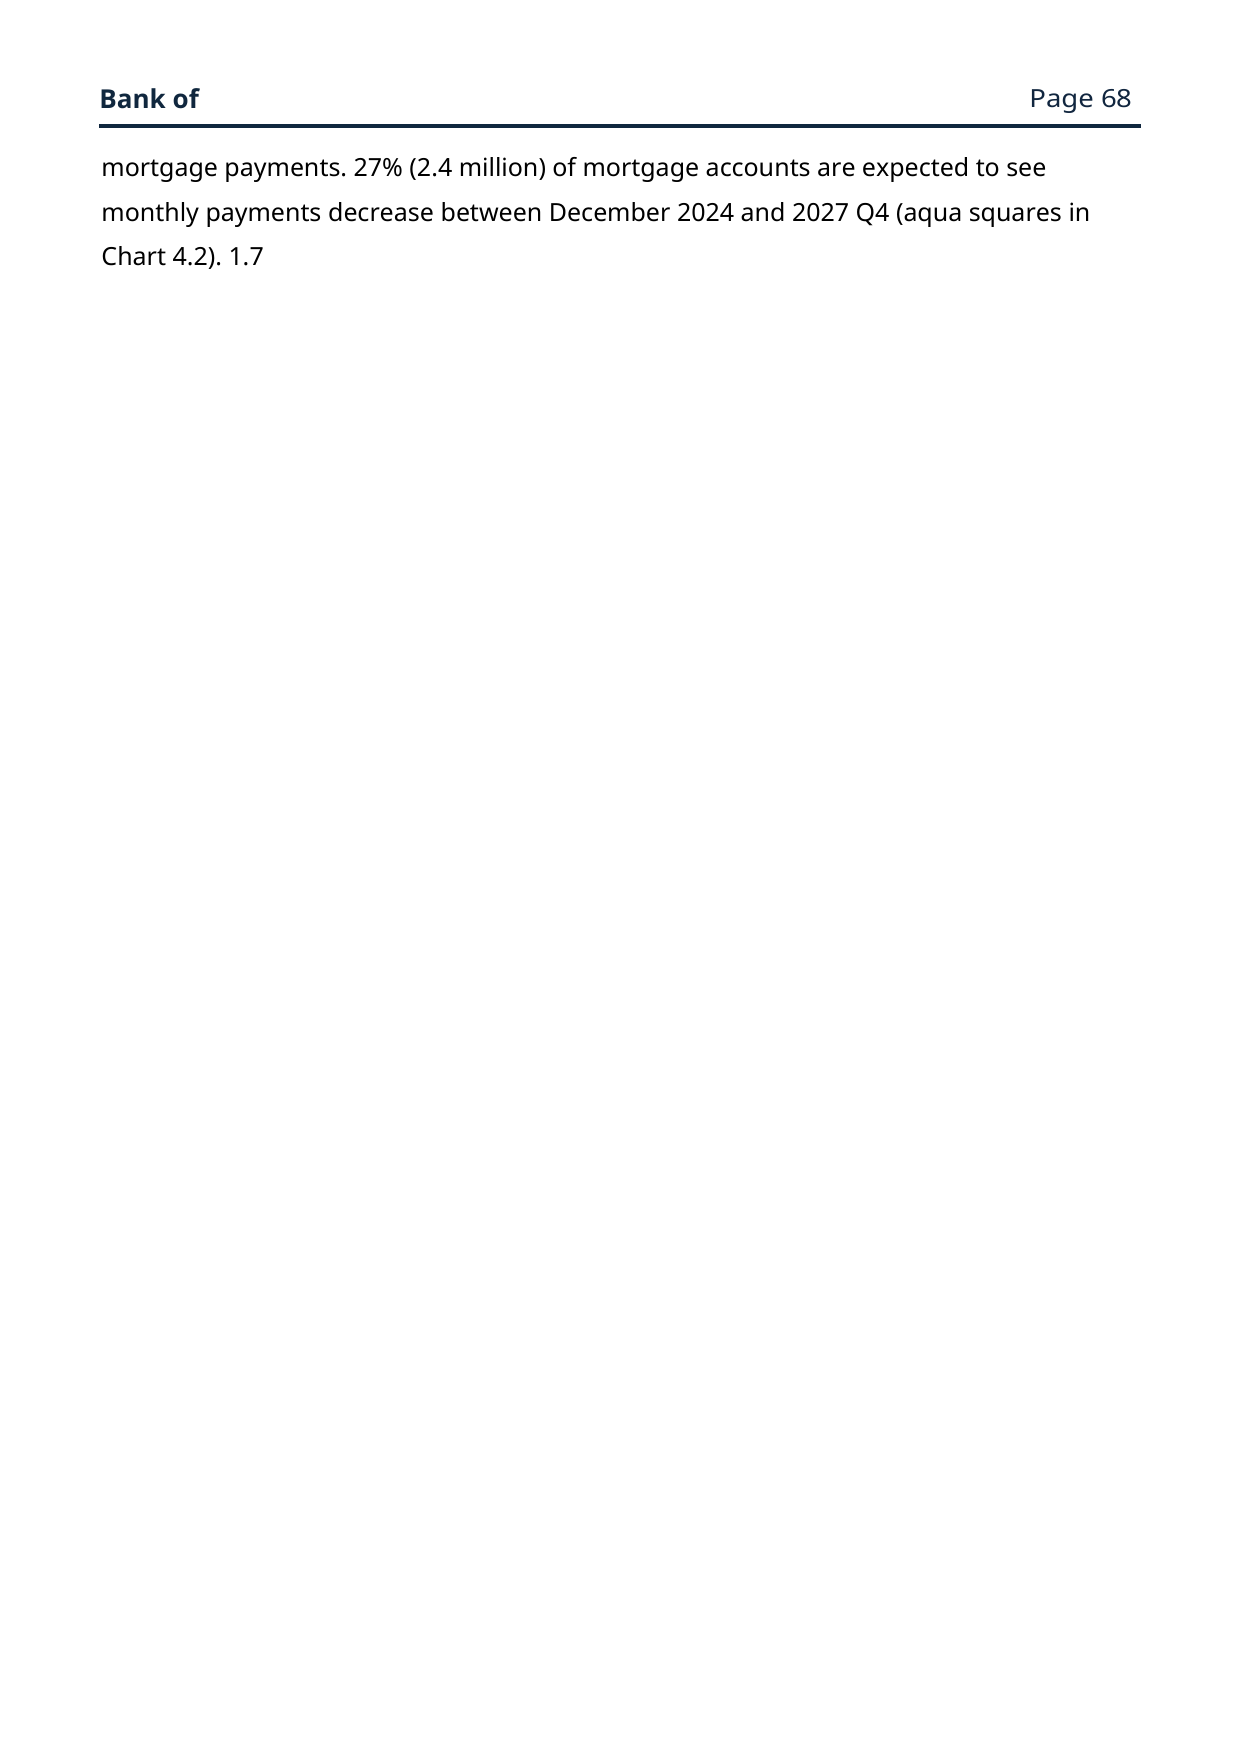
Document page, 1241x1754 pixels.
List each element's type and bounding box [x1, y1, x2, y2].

text [101, 150, 1139, 273]
